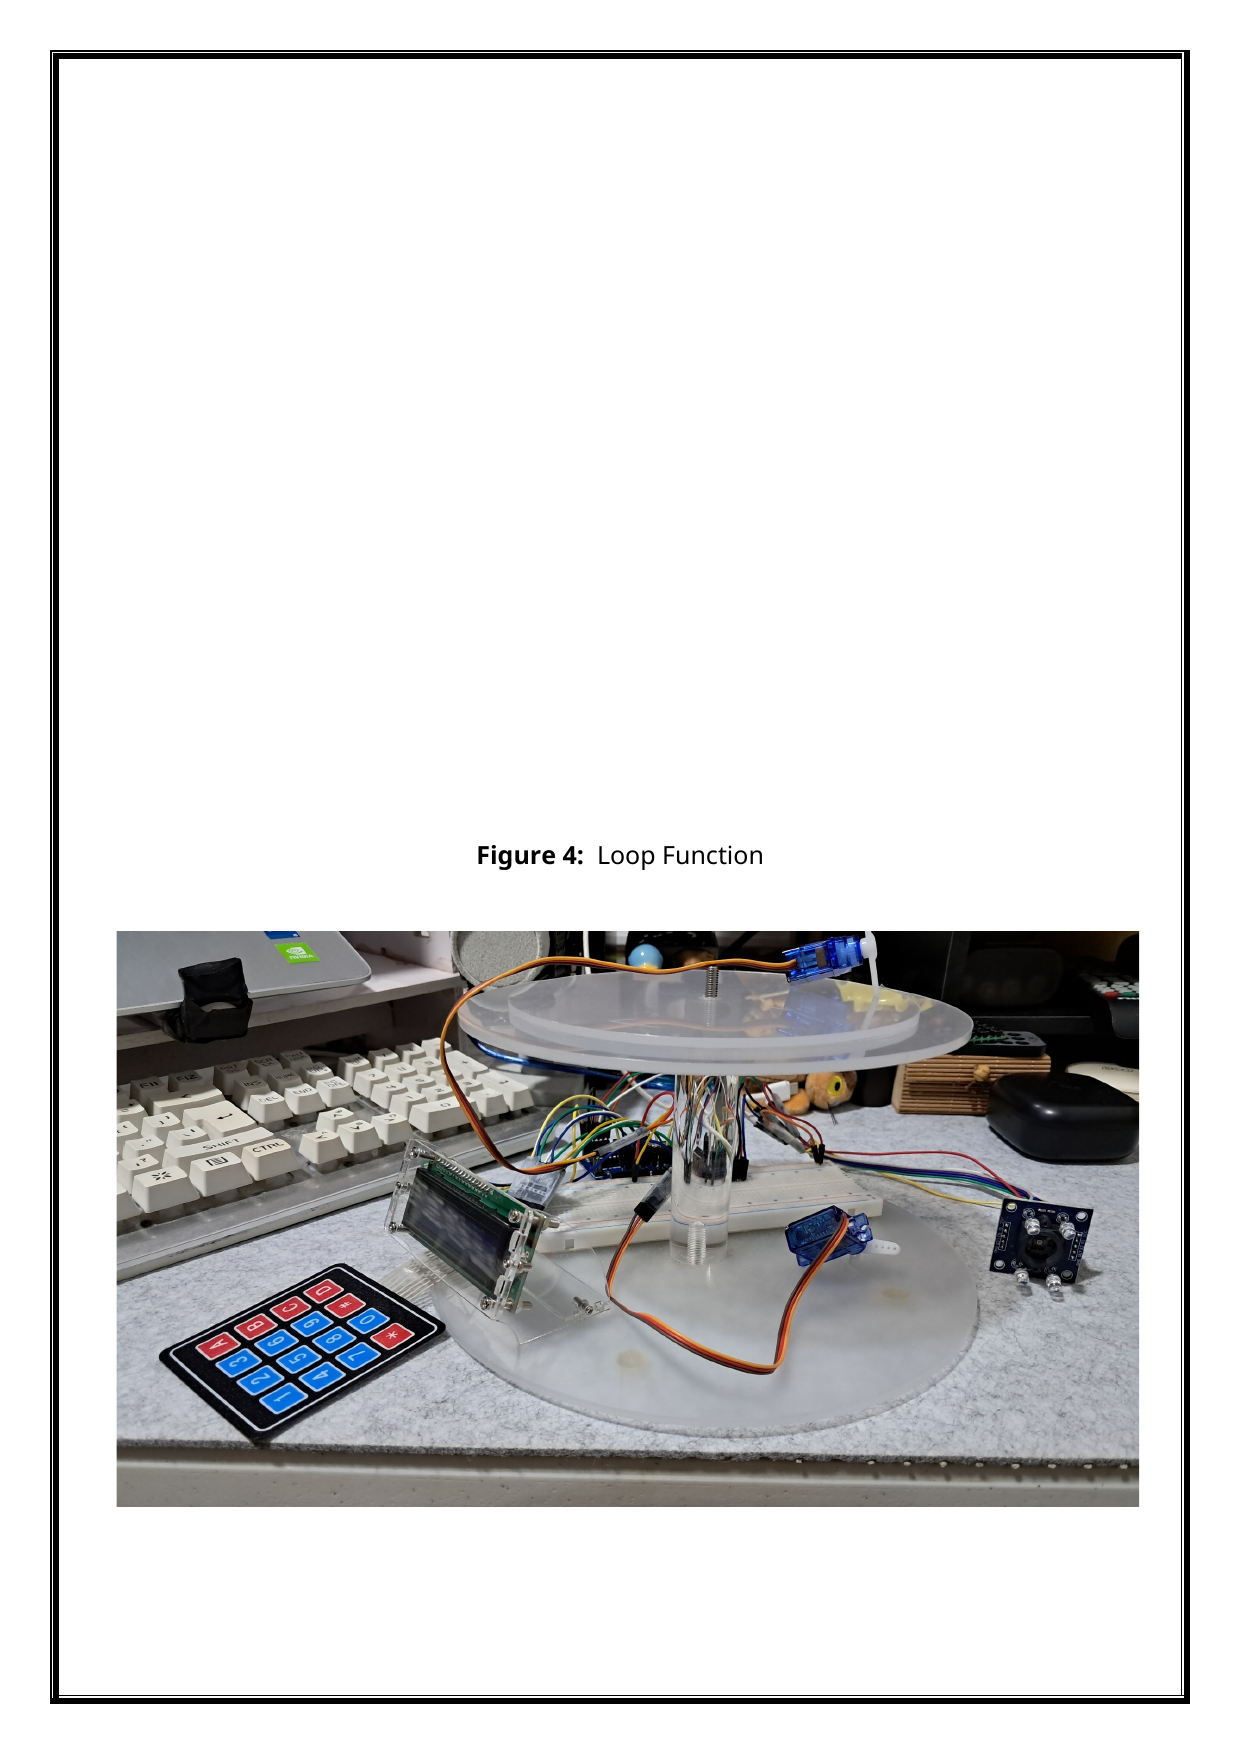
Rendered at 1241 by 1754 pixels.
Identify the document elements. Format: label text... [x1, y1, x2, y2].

text Figure 4: Loop Function [150, 838, 1090, 872]
picture [116, 931, 1140, 1507]
